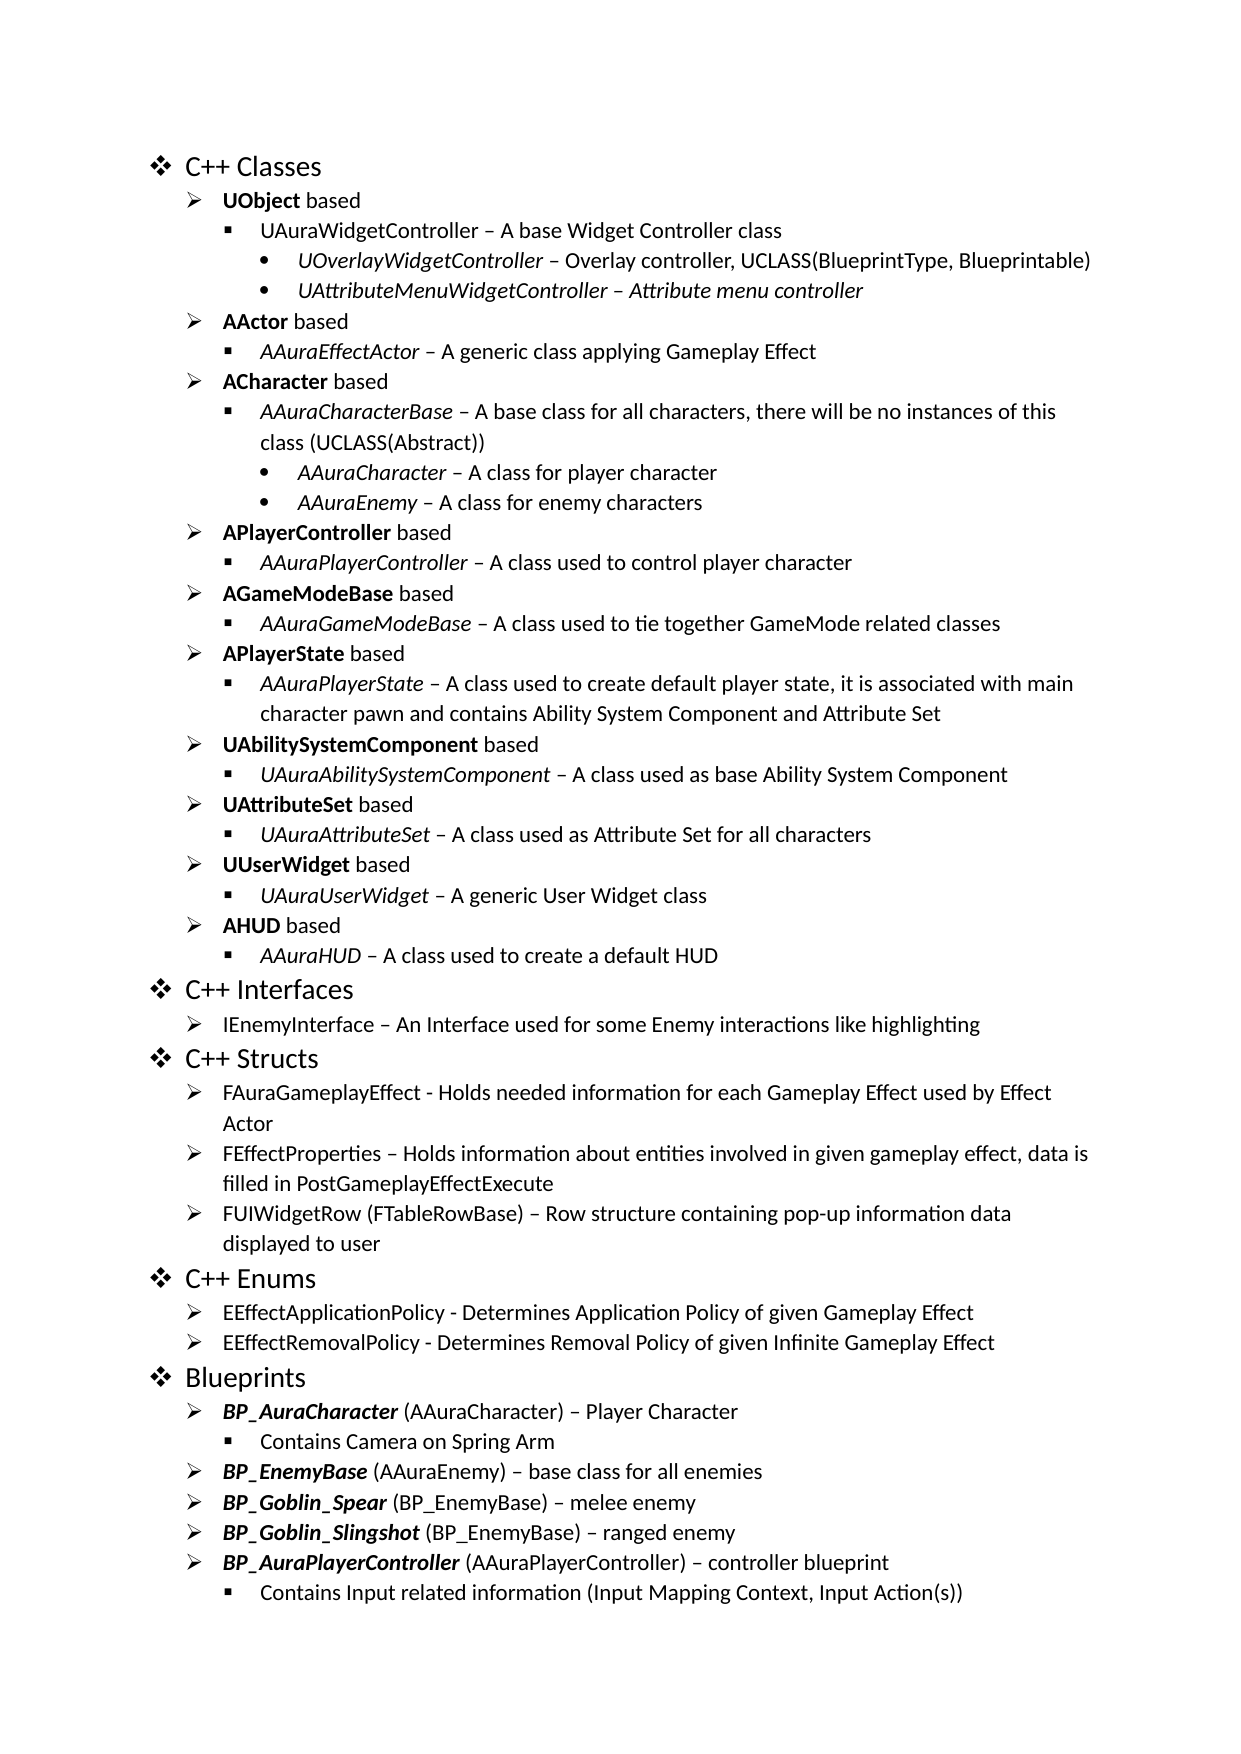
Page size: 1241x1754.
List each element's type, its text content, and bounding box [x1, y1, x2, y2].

list APlayerState based [185, 639, 1093, 667]
list AHUD based [185, 911, 1093, 939]
list FAuraGameplayEffect - Holds needed information for each Gameplay Effect used by Effect Actor [185, 1078, 1093, 1137]
list C++ Classes [148, 148, 1093, 183]
list APlayerController based [185, 518, 1093, 546]
list ACharacter based [185, 367, 1093, 395]
list UAttributeMenuWidgetController – Attribute menu controller [260, 277, 1093, 305]
list EEffectApplicationPolicy - Determines Application Policy of given Gameplay Effect [185, 1298, 1093, 1326]
list UOverlayWidgetController – Overlay controller, UCLASS(BlueprintType, Blueprintable) [260, 246, 1093, 274]
list UAttributeSet based [185, 790, 1093, 818]
list C++ Enums [148, 1260, 1093, 1295]
list UAbilitySystemComponent based [185, 730, 1093, 758]
list AAuraPlayerController – A class used to control player character [223, 548, 1093, 577]
list BP_EnemyBase (AAuraEnemy) – base class for all enemies [185, 1457, 1093, 1486]
list UAuraWidgetController – A base Widget Controller class [223, 216, 1093, 244]
list AAuraEffectActor – A generic class applying Gameplay Effect [223, 337, 1093, 365]
list AGameModeBase based [185, 579, 1093, 607]
list BP_AuraPlayerController (AAuraPlayerController) – controller blueprint [185, 1548, 1093, 1576]
list BP_AuraCharacter (AAuraCharacter) – Player Character [185, 1397, 1093, 1425]
list UAuraAttributeSet – A class used as Attribute Set for all characters [223, 820, 1093, 848]
list UObject based [185, 186, 1093, 214]
list Blueprints [148, 1359, 1093, 1394]
list EEffectRemovalPolicy - Determines Removal Policy of given Infinite Gameplay Effect [185, 1328, 1093, 1356]
list FUIWidgetRow (FTableRowBase) – Row structure containing pop-up information data displayed to user [185, 1199, 1093, 1258]
list UAuraUserWidget – A generic User Widget class [223, 881, 1093, 909]
list AAuraEnemy – A class for enemy characters [260, 488, 1093, 516]
list AAuraCharacterBase – A base class for all characters, there will be no instances of this class (UCLASS(Abstract)) [223, 397, 1093, 456]
list FEffectProperties – Holds information about entities involved in given gameplay effect, data is filled in PostGameplayEffectExecute [185, 1139, 1093, 1197]
list AAuraGameModeBase – A class used to tie together GameMode related classes [223, 609, 1093, 637]
list IEnemyInterface – An Interface used for some Enemy interactions like highlighting [185, 1010, 1093, 1038]
list C++ Structs [148, 1040, 1093, 1076]
list UAuraAbilitySystemComponent – A class used as base Ability System Component [223, 760, 1093, 788]
list BP_Goblin_Slingshot (BP_EnemyBase) – ranged enemy [185, 1518, 1093, 1546]
list BP_Goblin_Spear (BP_EnemyBase) – melee enemy [185, 1488, 1093, 1516]
list AAuraCharacter – A class for player character [260, 458, 1093, 486]
list C++ Interfaces [148, 971, 1093, 1007]
list UUserWidget based [185, 851, 1093, 879]
list Contains Input related information (Input Mapping Context, Input Action(s)) [223, 1578, 1093, 1606]
list Contains Camera on Spring Arm [223, 1427, 1093, 1455]
list AAuraHUD – A class used to create a default HUD [223, 941, 1093, 969]
list AAuraPlayerState – A class used to create default player state, it is associated with main character pawn and contains Ability System Component and Attribute Set [223, 669, 1093, 728]
list AActor based [185, 307, 1093, 335]
